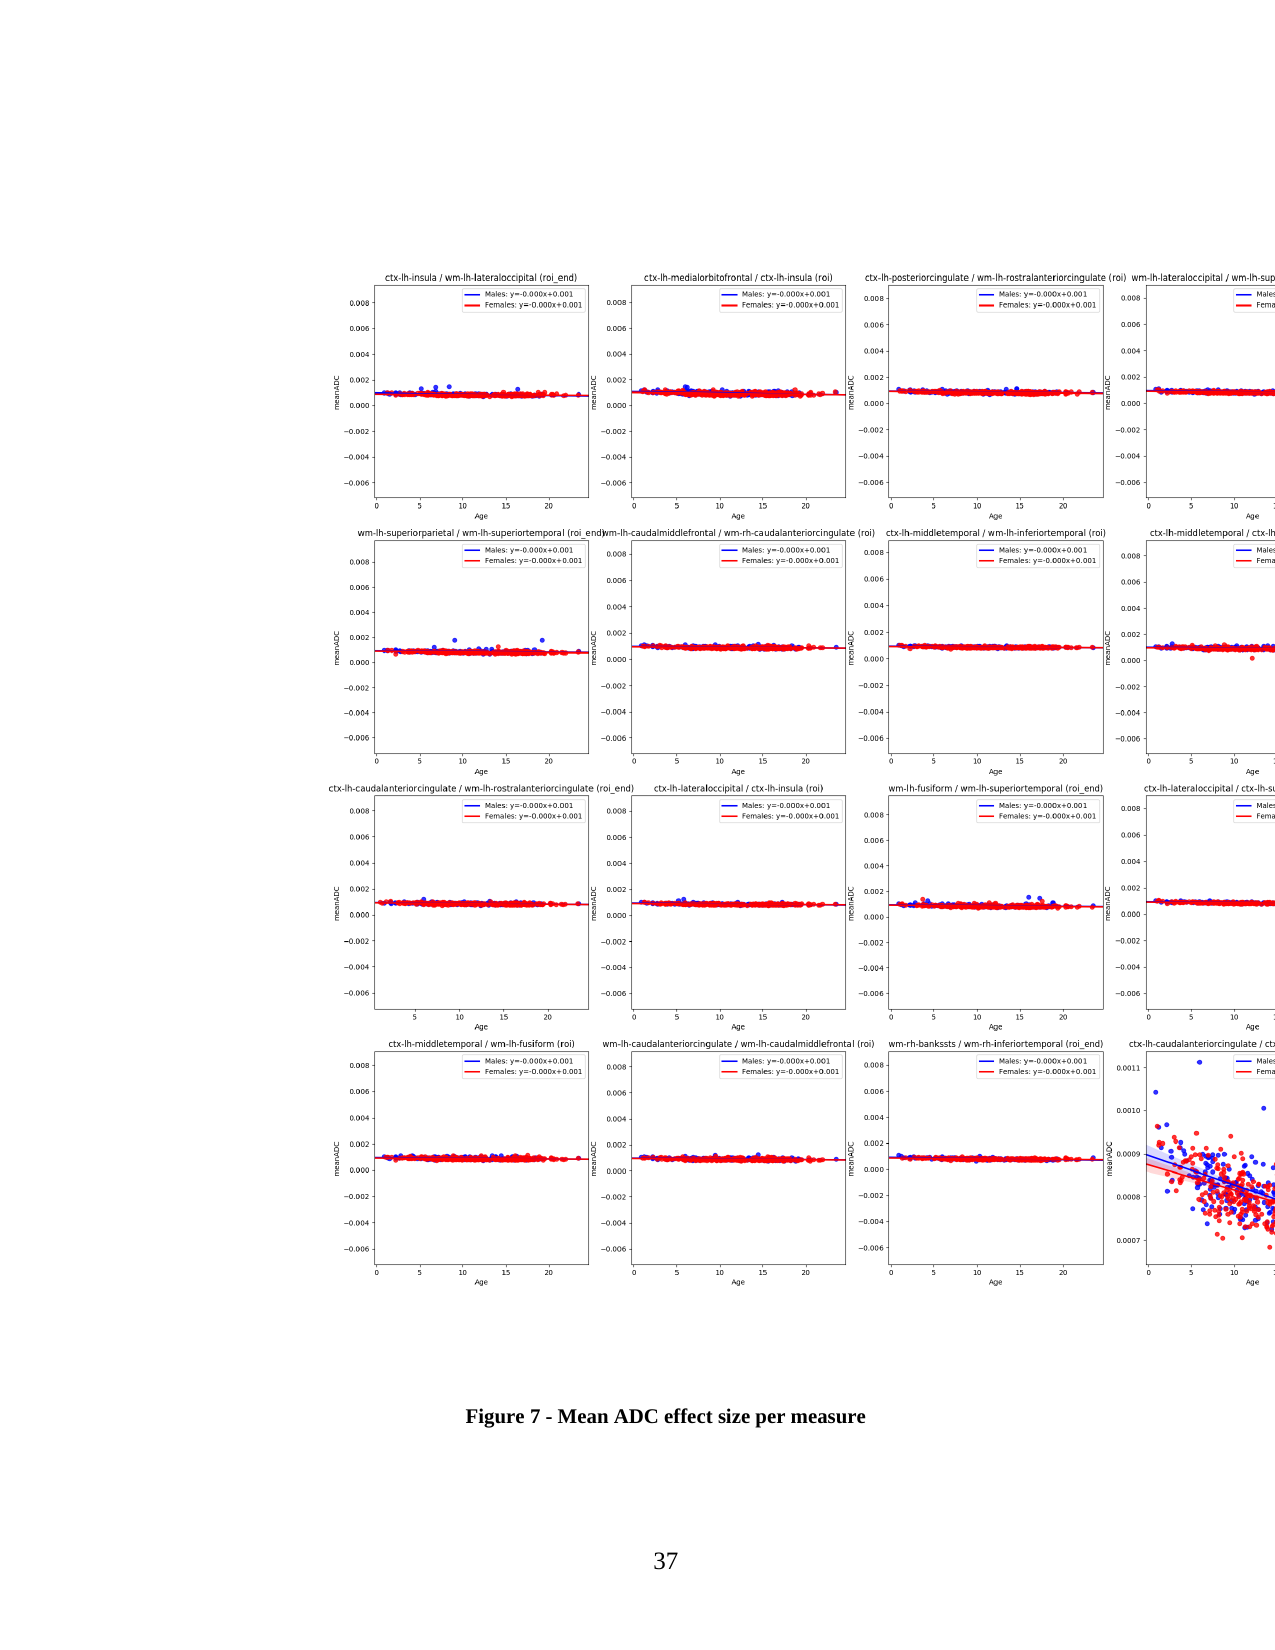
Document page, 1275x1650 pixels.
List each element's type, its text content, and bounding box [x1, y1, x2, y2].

picture [215, 132, 1275, 1404]
